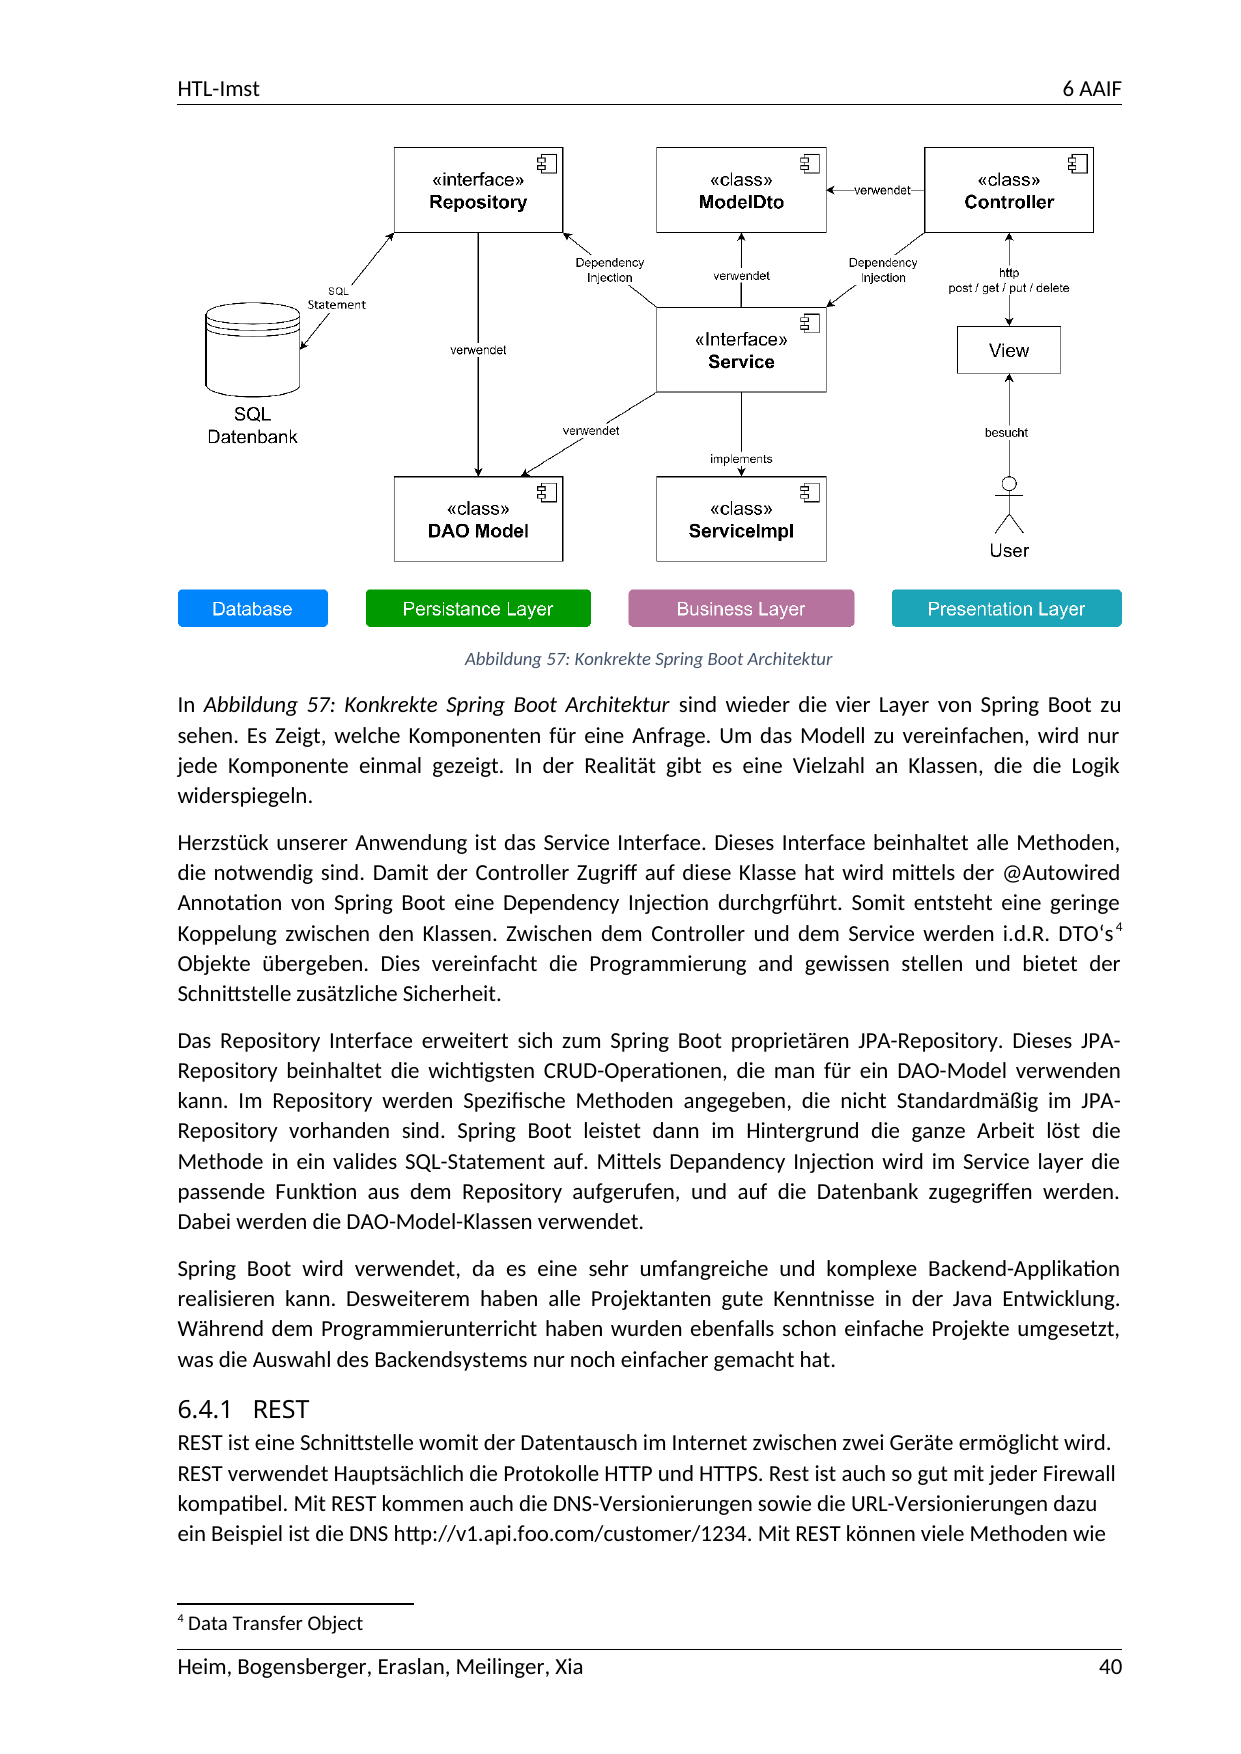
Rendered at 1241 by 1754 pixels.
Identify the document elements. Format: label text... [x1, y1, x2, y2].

text Spring Boot wird verwendet, da es eine sehr umfangreiche und komplexe Backend-Applikation realisieren kann. Desweiterem haben alle Projektanten gute Kenntnisse in der Java Entwicklung. Während dem Programmierunterricht haben wurden ebenfalls schon einfache Projekte umgesetzt, was die Auswahl des Backendsystems nur noch einfacher gemacht hat. [177, 1254, 1122, 1373]
text Herzstück unserer Anwendung ist das Service Interface. Dieses Interface beinhaltet alle Methoden, die notwendig sind. Damit der Controller Zugriff auf diese Klasse hat wird mittels der @Autowired Annotation von Spring Boot eine Dependency Injection durchgrführt. Somit entsteht eine geringe Koppelung zwischen den Klassen. Zwischen dem Controller und dem Service werden i.d.R. DTO‘s Objekte übergeben. Dies vereinfacht die Programmierung and gewissen stellen und bietet der Schnittstelle zusätzliche Sicherheit. [177, 828, 1122, 1007]
text Das Repository Interface erweitert sich zum Spring Boot proprietären JPA-Repository. Dieses JPA-Repository beinhaltet die wichtigsten CRUD-Operationen, die man für ein DAO-Model verwenden kann. Im Repository werden Spezifische Methoden angegeben, die nicht Standardmäßig im JPA-Repository vorhanden sind. Spring Boot leistet dann im Hintergrund die ganze Arbeit löst die Methode in ein valides SQL-Statement auf. Mittels Depandency Injection wird im Service layer die passende Funktion aus dem Repository aufgerufen, und auf die Datenbank zugegriffen werden. Dabei werden die DAO-Model-Klassen verwendet. [177, 1026, 1122, 1235]
subtitle REST [177, 1392, 1122, 1426]
picture [177, 147, 1123, 628]
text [177, 1428, 1122, 1547]
